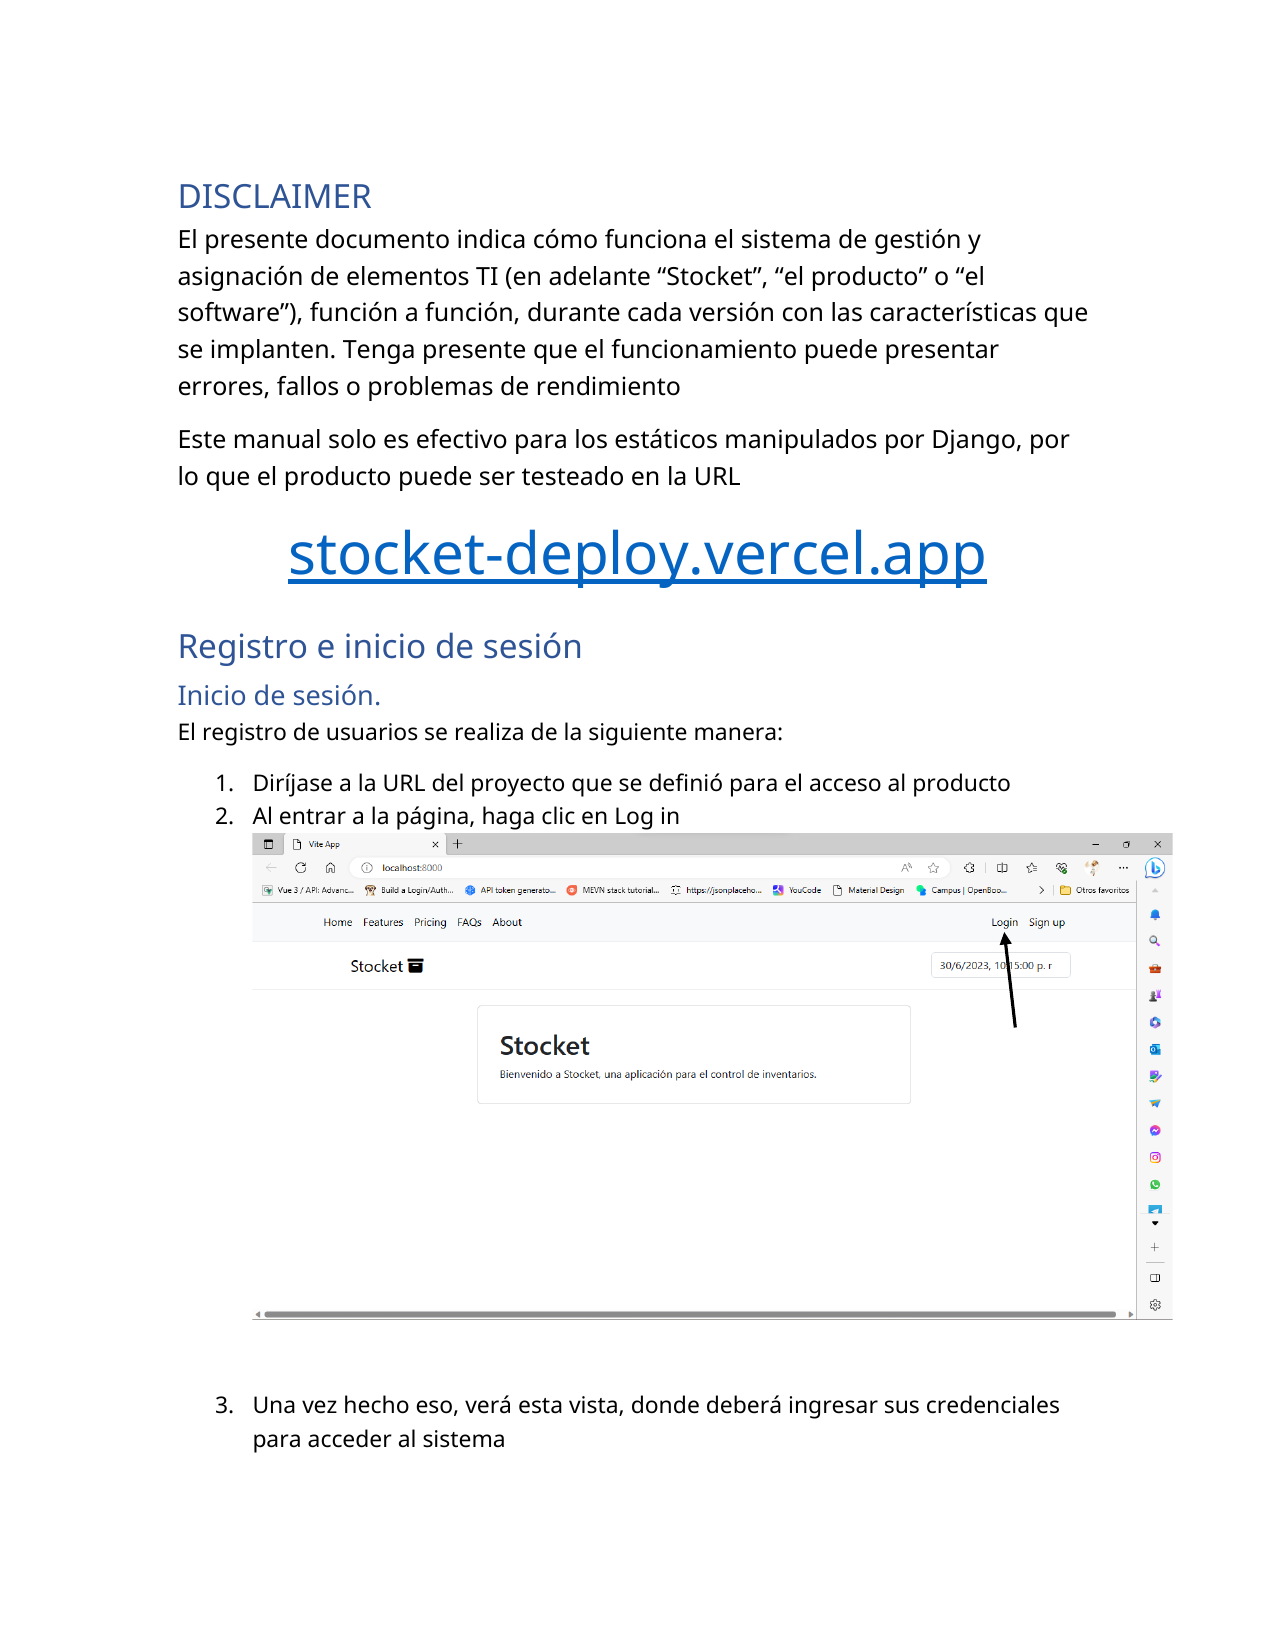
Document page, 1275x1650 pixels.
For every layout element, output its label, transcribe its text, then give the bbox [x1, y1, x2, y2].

text Este manual solo es efectivo para los estáticos manipulados por Django, por lo que el producto puede ser testeado en la URL [177, 422, 1098, 493]
subtitle Inicio de sesión. [177, 676, 1098, 713]
text El presente documento indica cómo funciona el sistema de gestión y asignación de elementos TI (en adelante “Stocket”, “el producto” o “el software”), función a función, durante cada versión con las características que se implanten. Tenga presente que el funcionamiento puede presentar errores, fallos o problemas de rendimiento [177, 222, 1098, 403]
picture [252, 833, 1173, 1320]
list Una vez hecho eso, verá esta vista, donde deberá ingresar sus credenciales para acceder al sistema [215, 1389, 1098, 1454]
subtitle DISCLAIMER [177, 173, 1098, 218]
text El registro de usuarios se realiza de la siguiente manera: [177, 716, 1098, 747]
list Diríjase a la URL del proyecto que se definió para el acceso al producto [215, 766, 1098, 798]
subtitle Registro e inicio de sesión [177, 623, 1098, 668]
text stocket-deploy.vercel.app [177, 512, 1098, 592]
